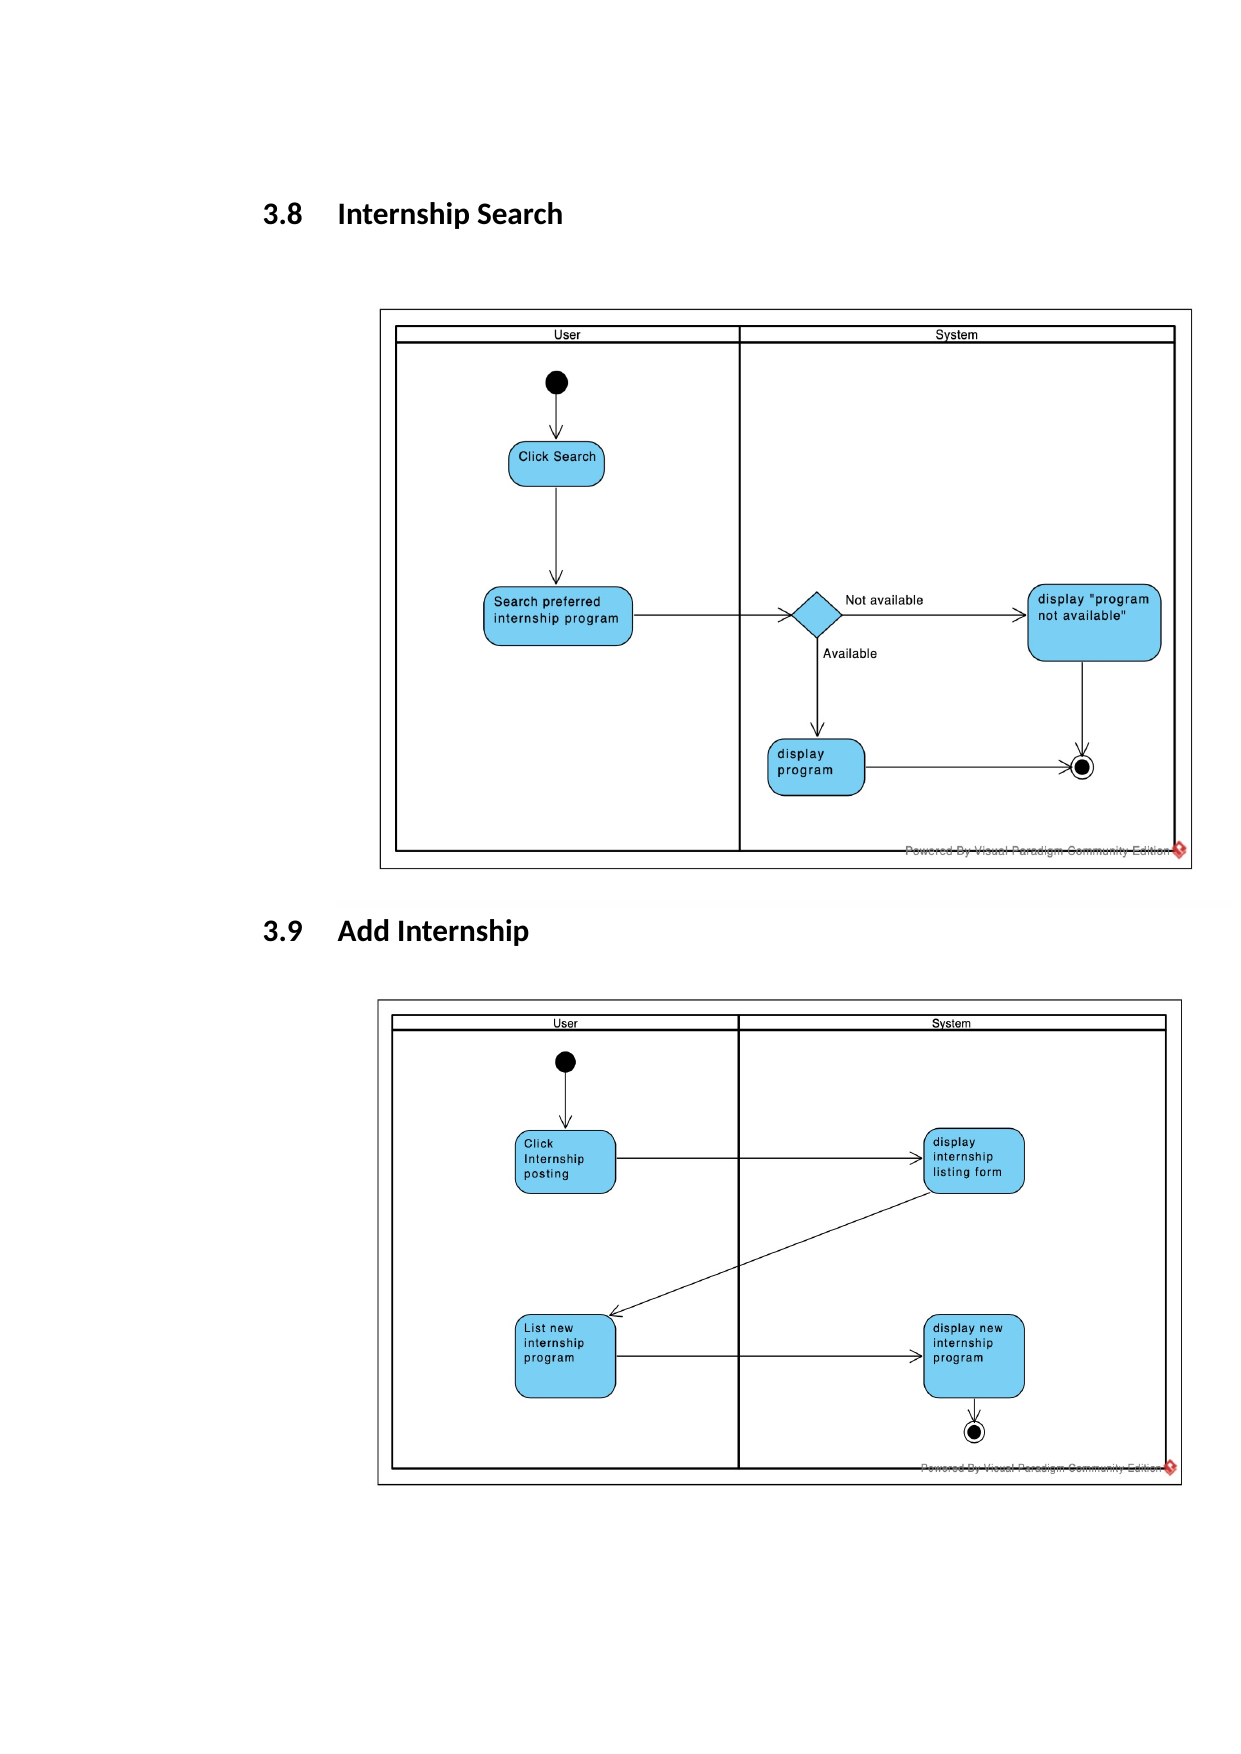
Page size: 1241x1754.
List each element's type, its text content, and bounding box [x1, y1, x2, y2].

picture [337, 281, 1232, 907]
list Internship Search [262, 194, 1090, 232]
list Add Internship [262, 911, 1090, 949]
picture [337, 955, 1220, 1541]
